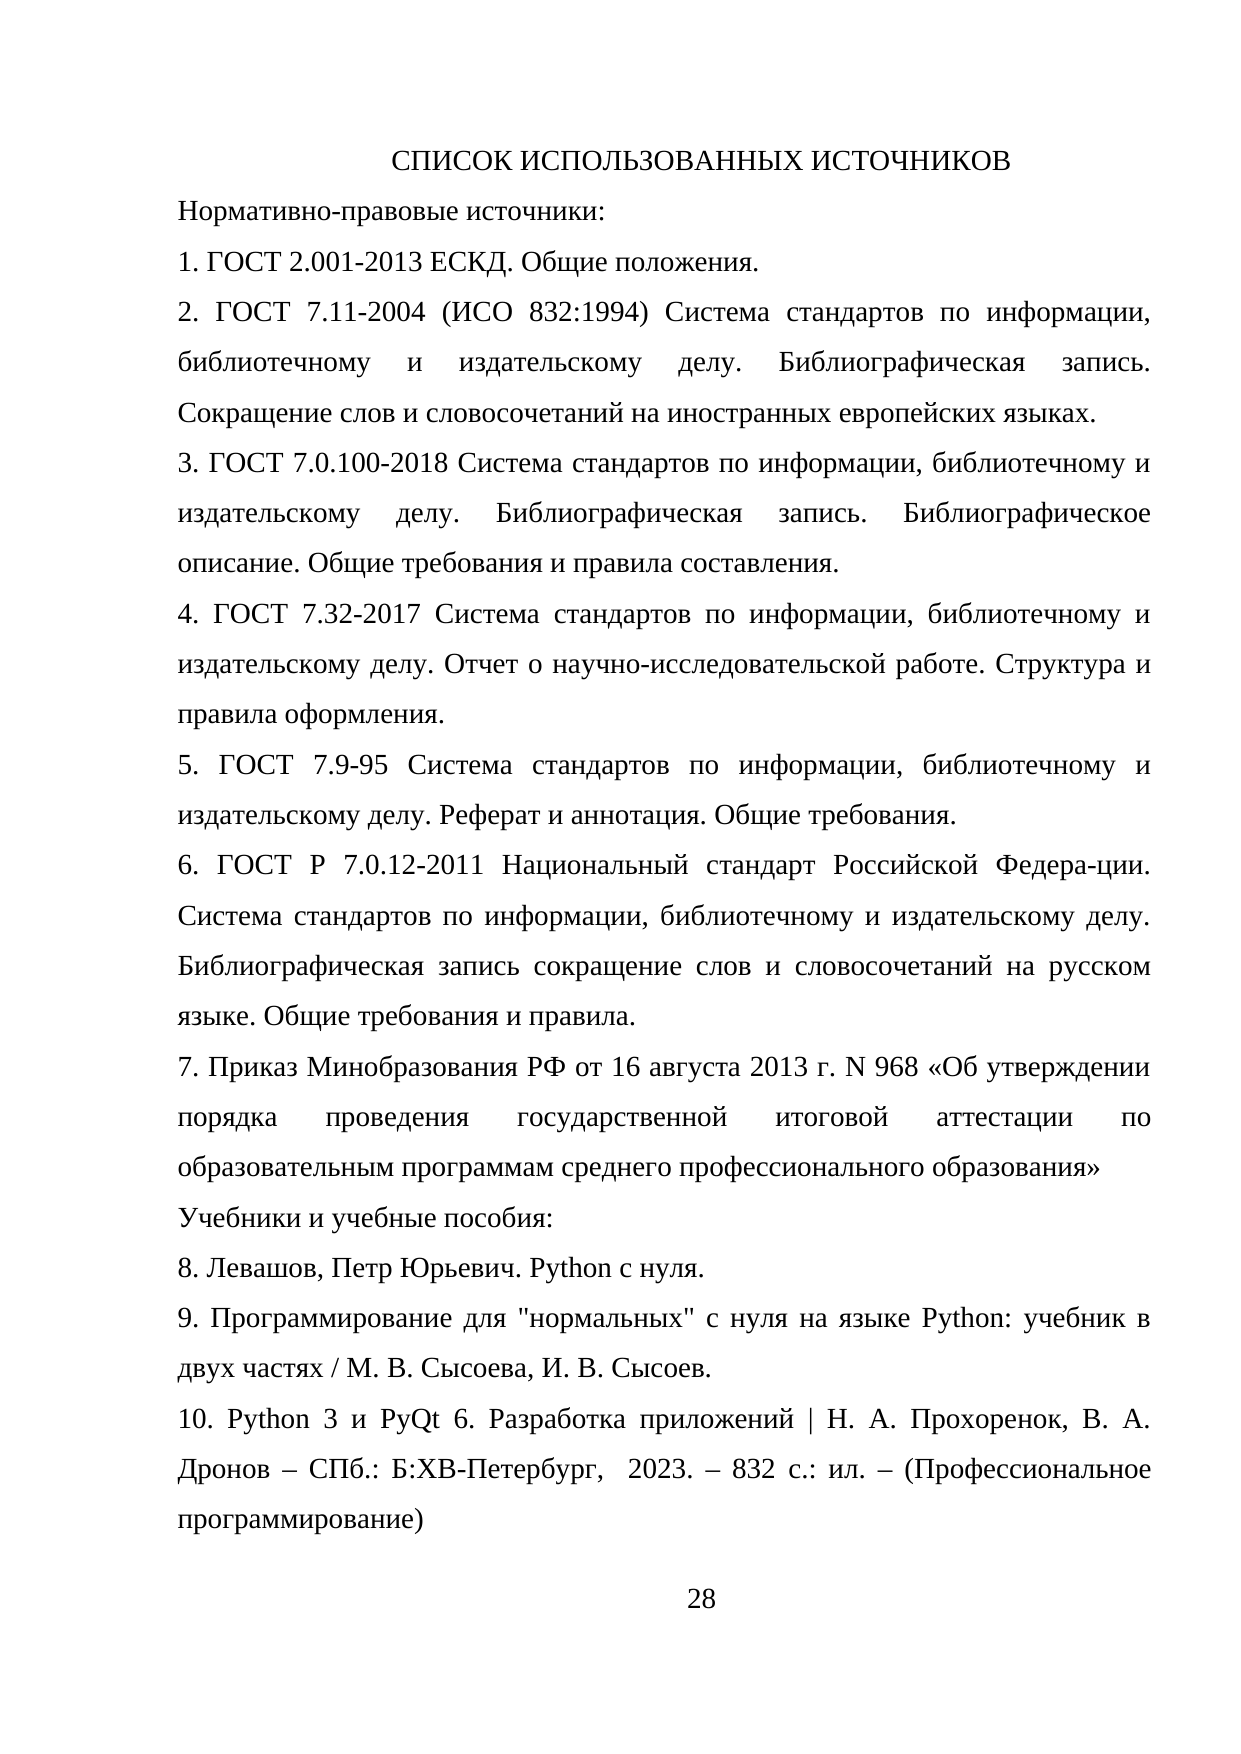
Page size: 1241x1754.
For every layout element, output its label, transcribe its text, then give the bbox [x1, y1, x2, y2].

text 8. Левашов, Петр Юрьевич. Python с нуля. [177, 1250, 1152, 1283]
subtitle СПИСОК ИСПОЛЬЗОВАННЫХ ИСТОЧНИКОВ [177, 143, 1152, 177]
text 9. Программирование для "нормальных" с нуля на языке Python: учебник в двух частях / М. В. Сысоева, И. В. Сысоев. [177, 1300, 1152, 1384]
text 2. ГОСТ 7.11-2004 (ИСО 832:1994) Система стандартов по информации, библиотечному и издательскому делу. Библиографическая запись. Сокращение слов и словосочетаний на иностранных европейских языках. [177, 294, 1152, 428]
text Нормативно-правовые источники: [177, 193, 1152, 227]
text 10. Python 3 и PyQt 6. Разработка приложений | Н. А. Прохоренок, В. А. Дронов – СПб.: Б:ХВ-Петербург, 2023. – 832 c.: ил. – (Профессиональное программирование) [177, 1401, 1152, 1535]
text 5. ГОСТ 7.9-95 Система стандартов по информации, библиотечному и издательскому делу. Реферат и аннотация. Общие требования. [177, 747, 1152, 831]
text 7. Приказ Минобразования РФ от 16 августа 2013 г. N 968 «Об утверждении порядка проведения государственной итоговой аттестации по образовательным программам среднего профессионального образования» [177, 1049, 1152, 1183]
text 3. ГОСТ 7.0.100-2018 Система стандартов по информации, библиотечному и издательскому делу. Библиографическая запись. Библиографическое описание. Общие требования и правила составления. [177, 445, 1152, 579]
text 4. ГОСТ 7.32-2017 Система стандартов по информации, библиотечному и издательскому делу. Отчет о научно-исследовательской работе. Структура и правила оформления. [177, 596, 1152, 730]
text 1. ГОСТ 2.001-2013 ЕСКД. Общие положения. [177, 244, 1152, 277]
text 6. ГОСТ Р 7.0.12-2011 Национальный стандарт Российской Федера-ции. Система стандартов по информации, библиотечному и издательскому делу. Библиографическая запись сокращение слов и словосочетаний на русском языке. Общие требования и правила. [177, 847, 1152, 1032]
text Учебники и учебные пособия: [177, 1200, 1152, 1233]
